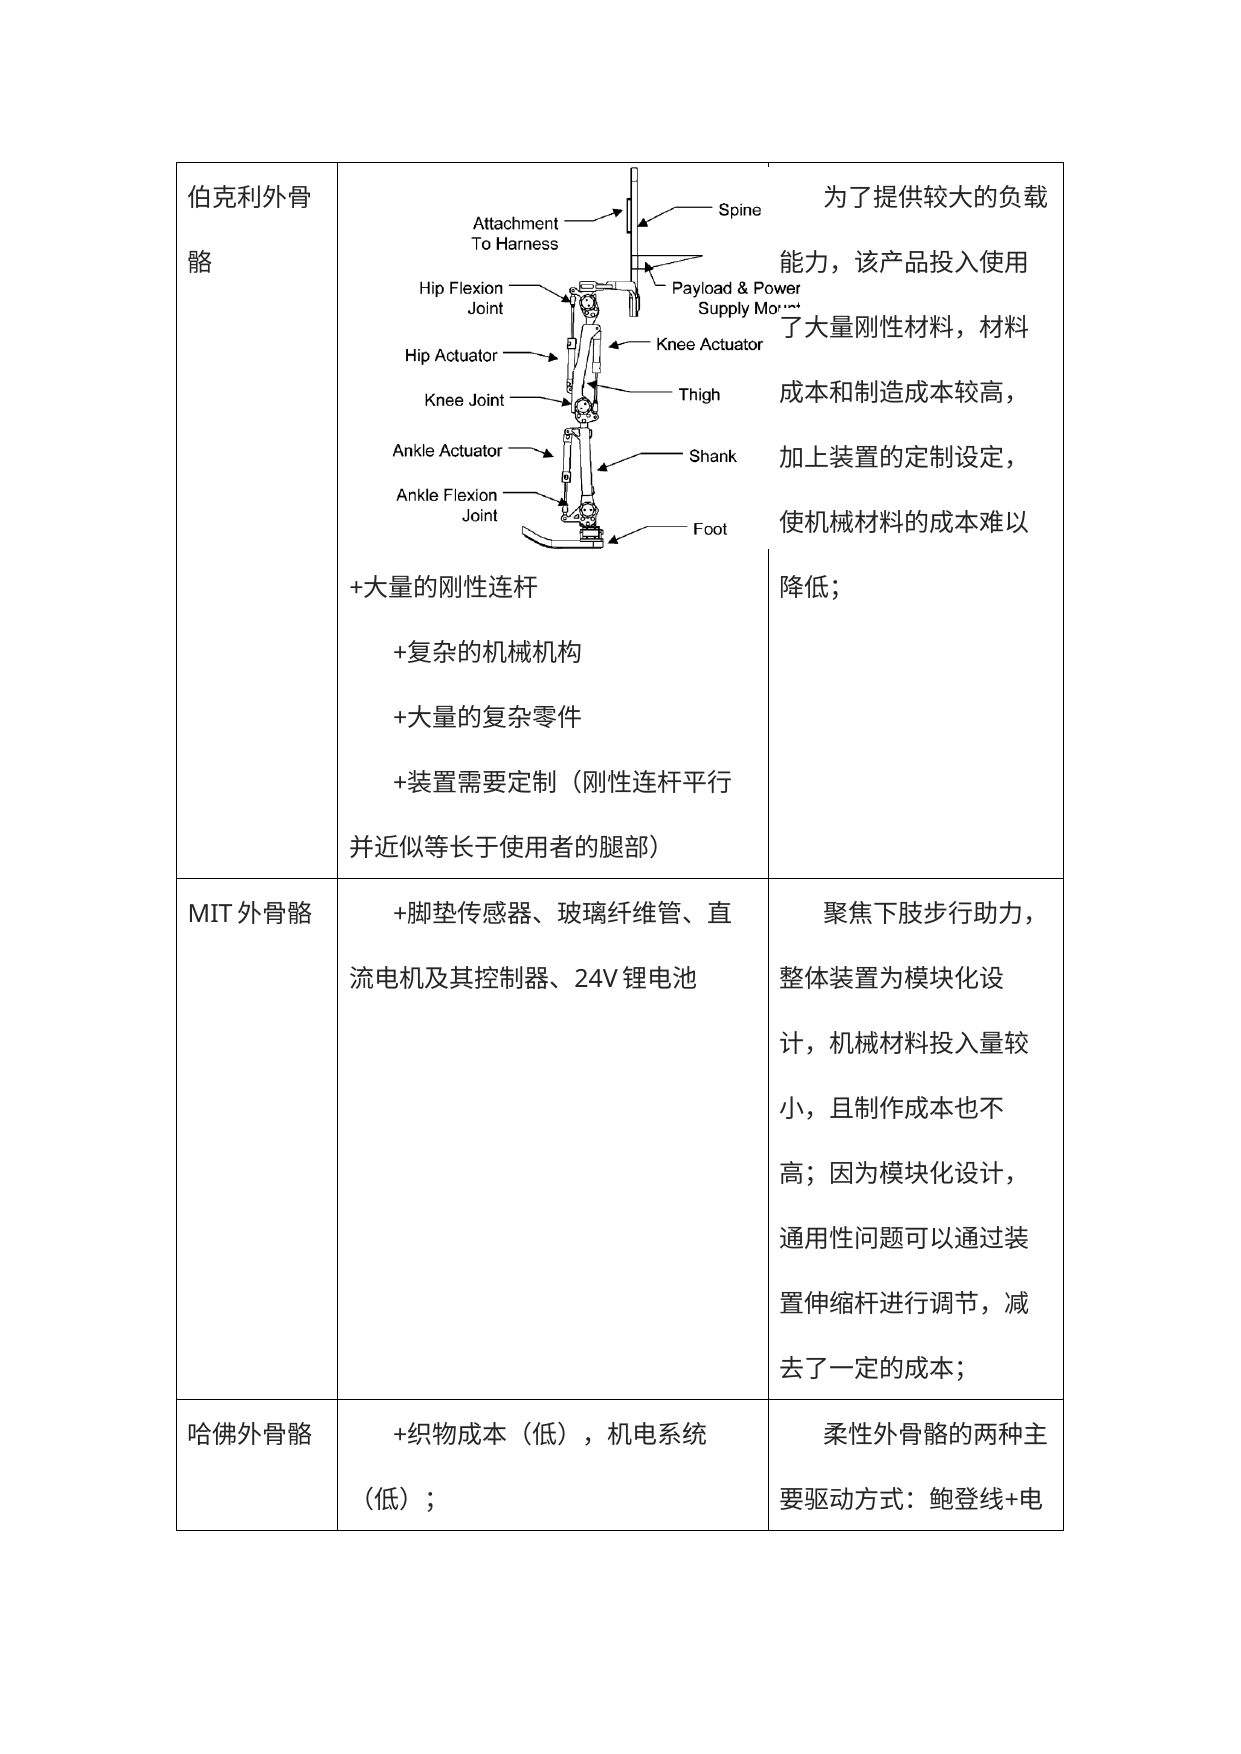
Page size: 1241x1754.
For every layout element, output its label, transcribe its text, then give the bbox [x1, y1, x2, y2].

table_cell +脚垫传感器、玻璃纤维管、直流电机及其控制器、24V锂电池 [338, 879, 768, 1399]
table_cell MIT外骨骼 [177, 879, 337, 1399]
table_cell +大量的刚性连杆 +复杂的机械机构 +大量的复杂零件 +装置需要定制（刚性连杆平行并近似等长于使用者的腿部） [338, 163, 768, 878]
table_cell 伯克利外骨骼 [177, 163, 337, 878]
table_cell 为了提供较大的负载能力，该产品投入使用了大量刚性材料，材料成本和制造成本较高，加上装置的定制设定，使机械材料的成本难以降低； [769, 163, 1063, 878]
table_cell 哈佛外骨骼 [177, 1400, 337, 1530]
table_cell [769, 1400, 1063, 1530]
picture [392, 167, 801, 549]
table_cell 聚焦下肢步行助力，整体装置为模块化设计，机械材料投入量较小，且制作成本也不高；因为模块化设计，通用性问题可以通过装置伸缩杆进行调节，减去了一定的成本； [769, 879, 1063, 1399]
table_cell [338, 1400, 768, 1530]
